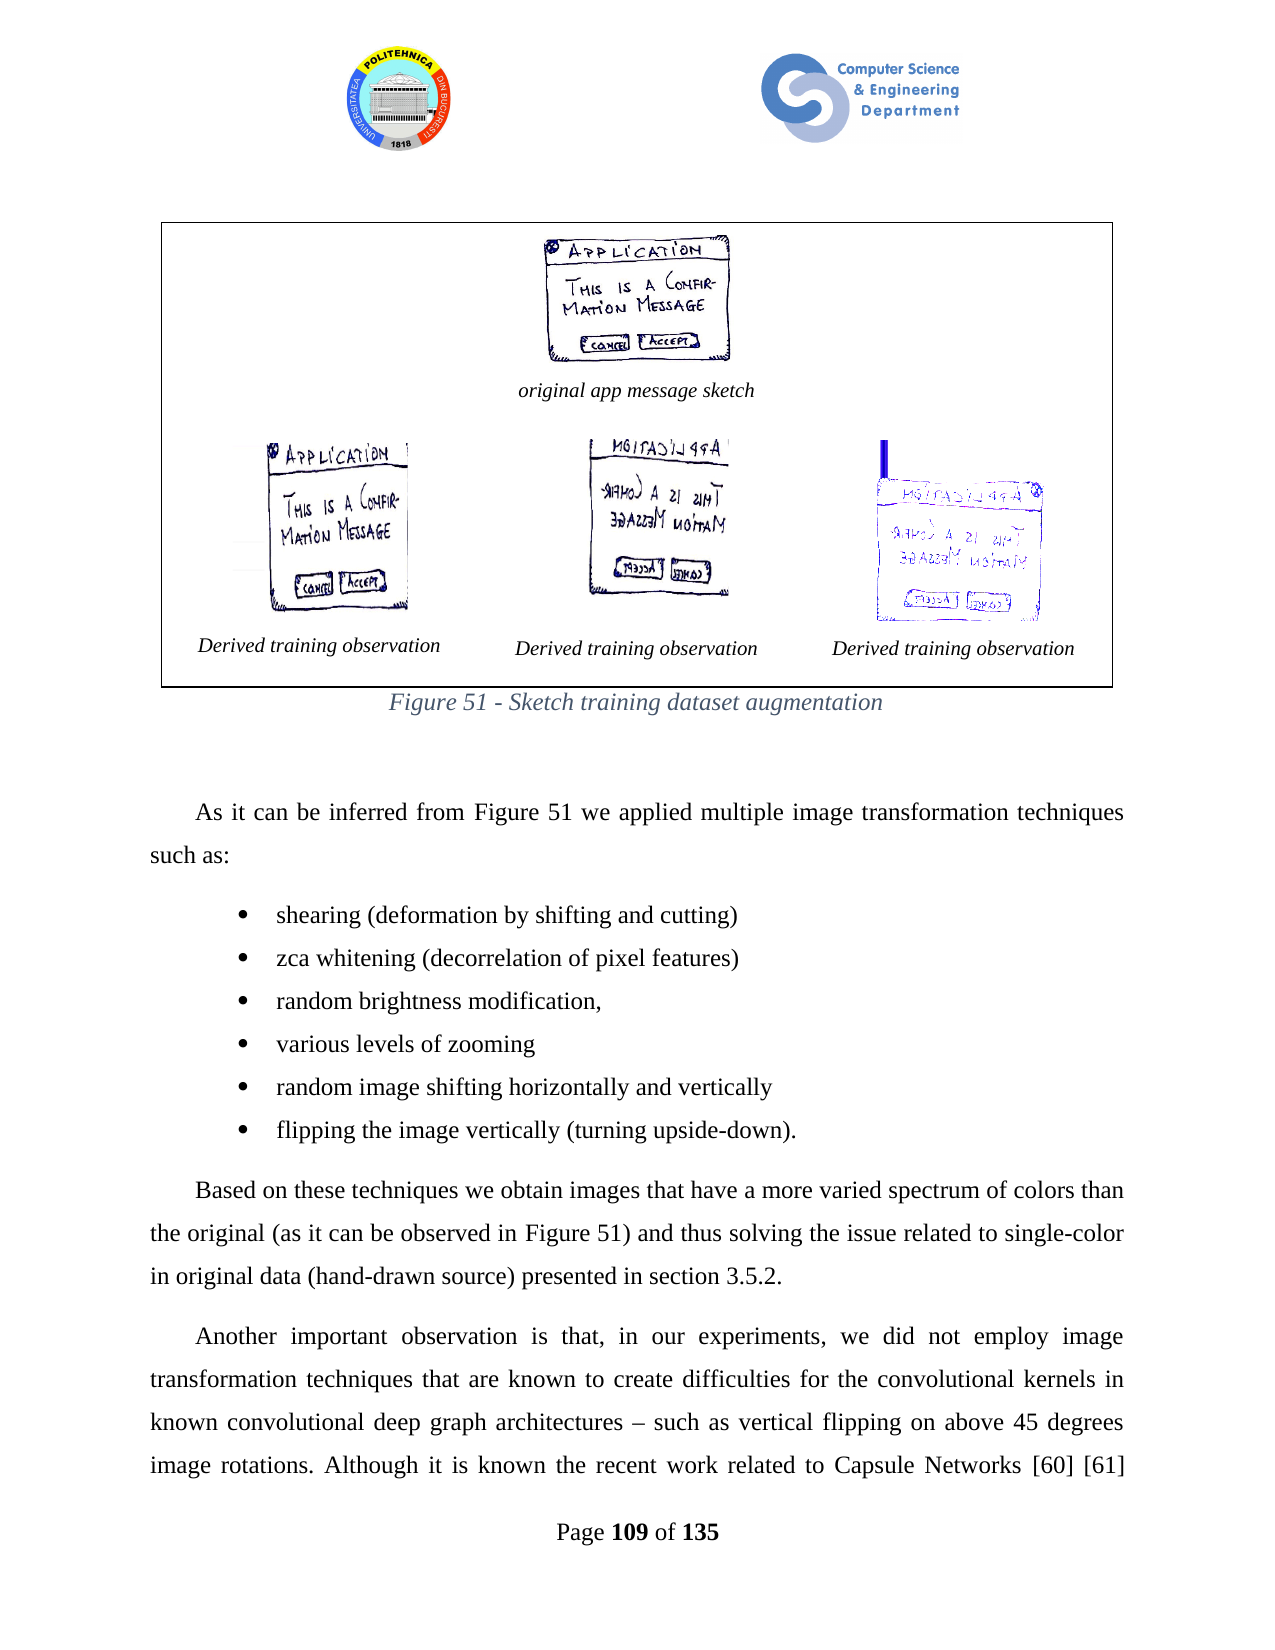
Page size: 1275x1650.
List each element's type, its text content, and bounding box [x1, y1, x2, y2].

list various levels of zooming [239, 1029, 1125, 1058]
list random image shifting horizontally and vertically [239, 1072, 1125, 1101]
picture [541, 235, 734, 364]
picture [863, 440, 1045, 621]
picture [546, 439, 729, 622]
list flipping the image vertically (turning upside-down). [239, 1115, 1125, 1144]
text Based on these techniques we obtain images that have a more varied spectrum of colors than the original (as it can be observed in Figure 51) and thus solving the issue related to single-color in original data (hand-drawn source) presented in section 3.5.2. [150, 1175, 1125, 1290]
text As it can be inferred from Figure 51 we applied multiple image transformation techniques such as: [150, 797, 1125, 869]
picture [346, 46, 451, 151]
picture [760, 53, 963, 144]
picture [232, 443, 408, 619]
list shearing (deformation by shifting and cutting) [239, 900, 1125, 928]
list random brightness modification, [239, 986, 1125, 1015]
table_header Figure 51 - Sketch training dataset augmentation [150, 179, 1124, 737]
list zca whitening (decorrelation of pixel features) [239, 943, 1125, 972]
